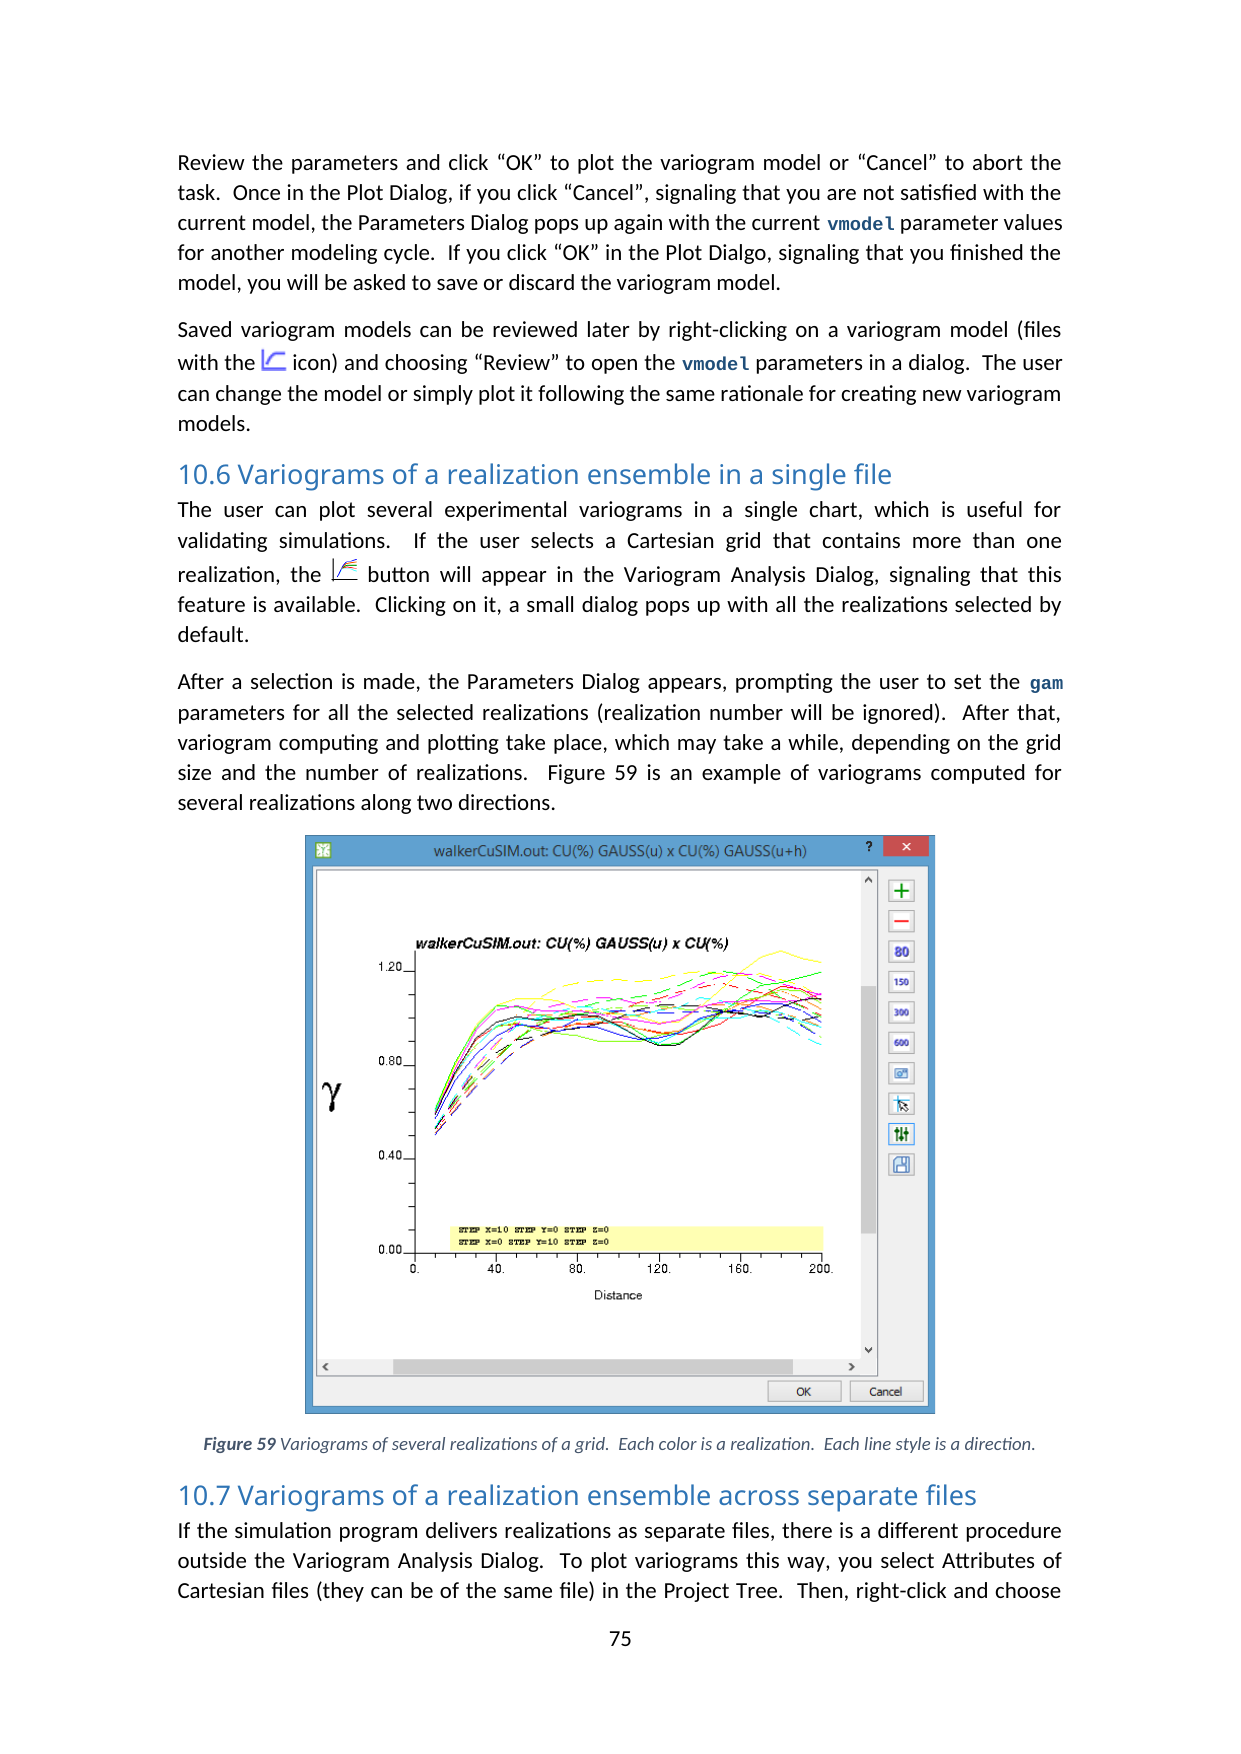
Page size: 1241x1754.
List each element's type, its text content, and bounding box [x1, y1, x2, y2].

subtitle Variograms of a realization ensemble across separate files [177, 1476, 1063, 1513]
text Review the parameters and click “OK” to plot the variogram model or “Cancel” to abort the task. Once in the Plot Dialog, if you click “Cancel”, signaling that you are not satisfied with the current model, the Parameters Dialog pops up again with the current vmodel parameter values for another modeling cycle. If you click “OK” in the Plot Dialgo, signaling that you finished the model, you will be asked to save or discard the variogram model. [177, 148, 1063, 296]
text After a selection is made, the Parameters Dialog appears, prompting the user to set the gam parameters for all the selected realizations (realization number will be ignored). After that, variogram computing and plotting take place, which may take a while, depending on the grid size and the number of realizations. Figure 56 is an example of variograms computed for several realizations along two directions. [177, 667, 1063, 816]
picture [305, 835, 936, 1414]
picture [331, 556, 358, 583]
text Figure 59 Variograms of several realizations of a grid. Each color is a realization. Each line style is a direction. [177, 1432, 1063, 1455]
picture [261, 345, 287, 371]
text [177, 1516, 1063, 1604]
subtitle Variograms of a realization ensemble in a single file [177, 456, 1063, 493]
text Saved variogram models can be reviewed later by right-clicking on a variogram model (files with the icon) and choosing “Review” to open the vmodel parameters in a dialog. The user can change the model or simply plot it following the same rationale for creating new variogram models. [177, 315, 1063, 437]
text The user can plot several experimental variograms in a single chart, which is useful for validating simulations. If the user selects a Cartesian grid that contains more than one realization, the button will appear in the Variogram Analysis Dialog, signaling that this feature is available. Clicking on it, a small dialog pops up with all the realizations selected by default. [177, 496, 1063, 649]
